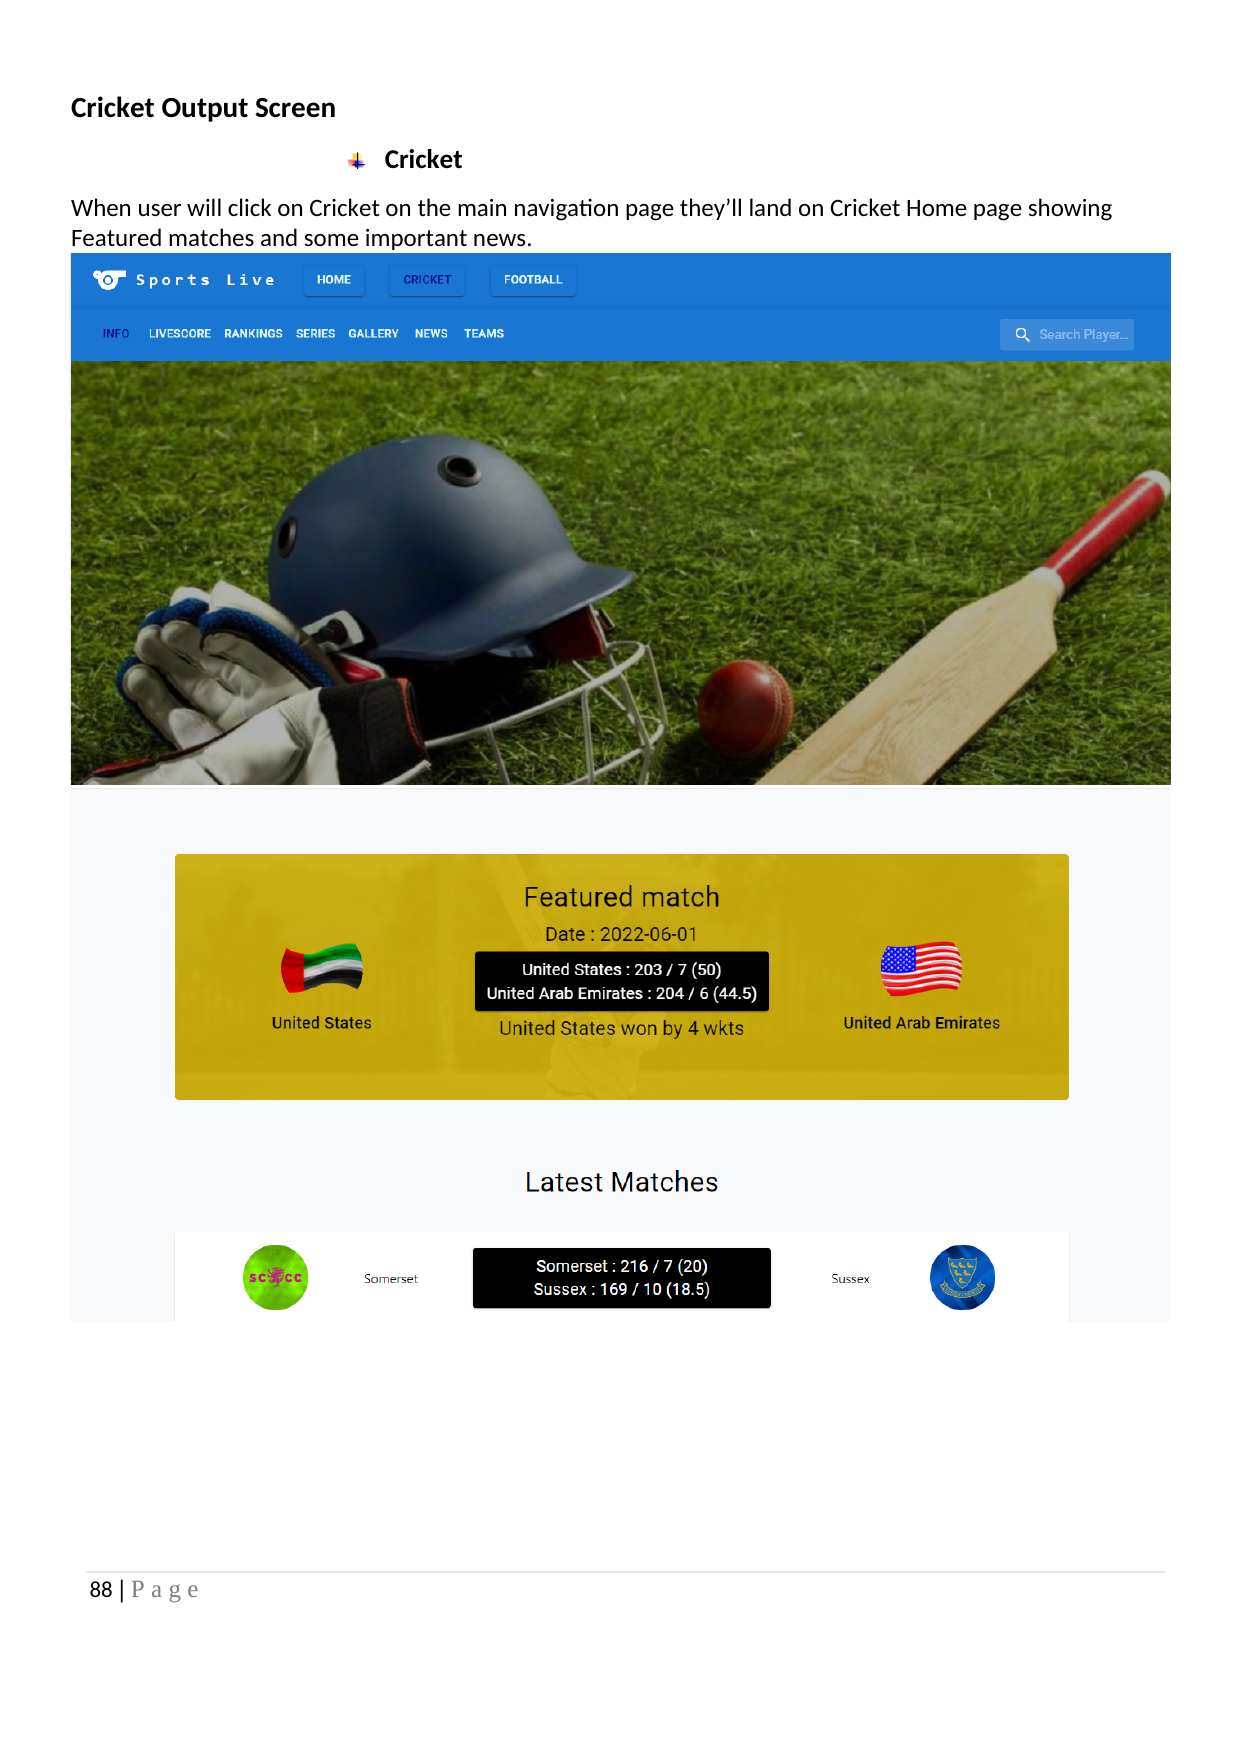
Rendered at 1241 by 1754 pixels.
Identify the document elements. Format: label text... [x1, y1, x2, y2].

subtitle Cricket [347, 142, 513, 175]
picture [348, 151, 365, 169]
subtitle Cricket Output Screen [71, 89, 1186, 125]
picture [70, 253, 1171, 1322]
text When user will click on Cricket on the main navigation page they’ll land on Cricket Home page showing Featured matches and some important news. [71, 192, 1120, 253]
